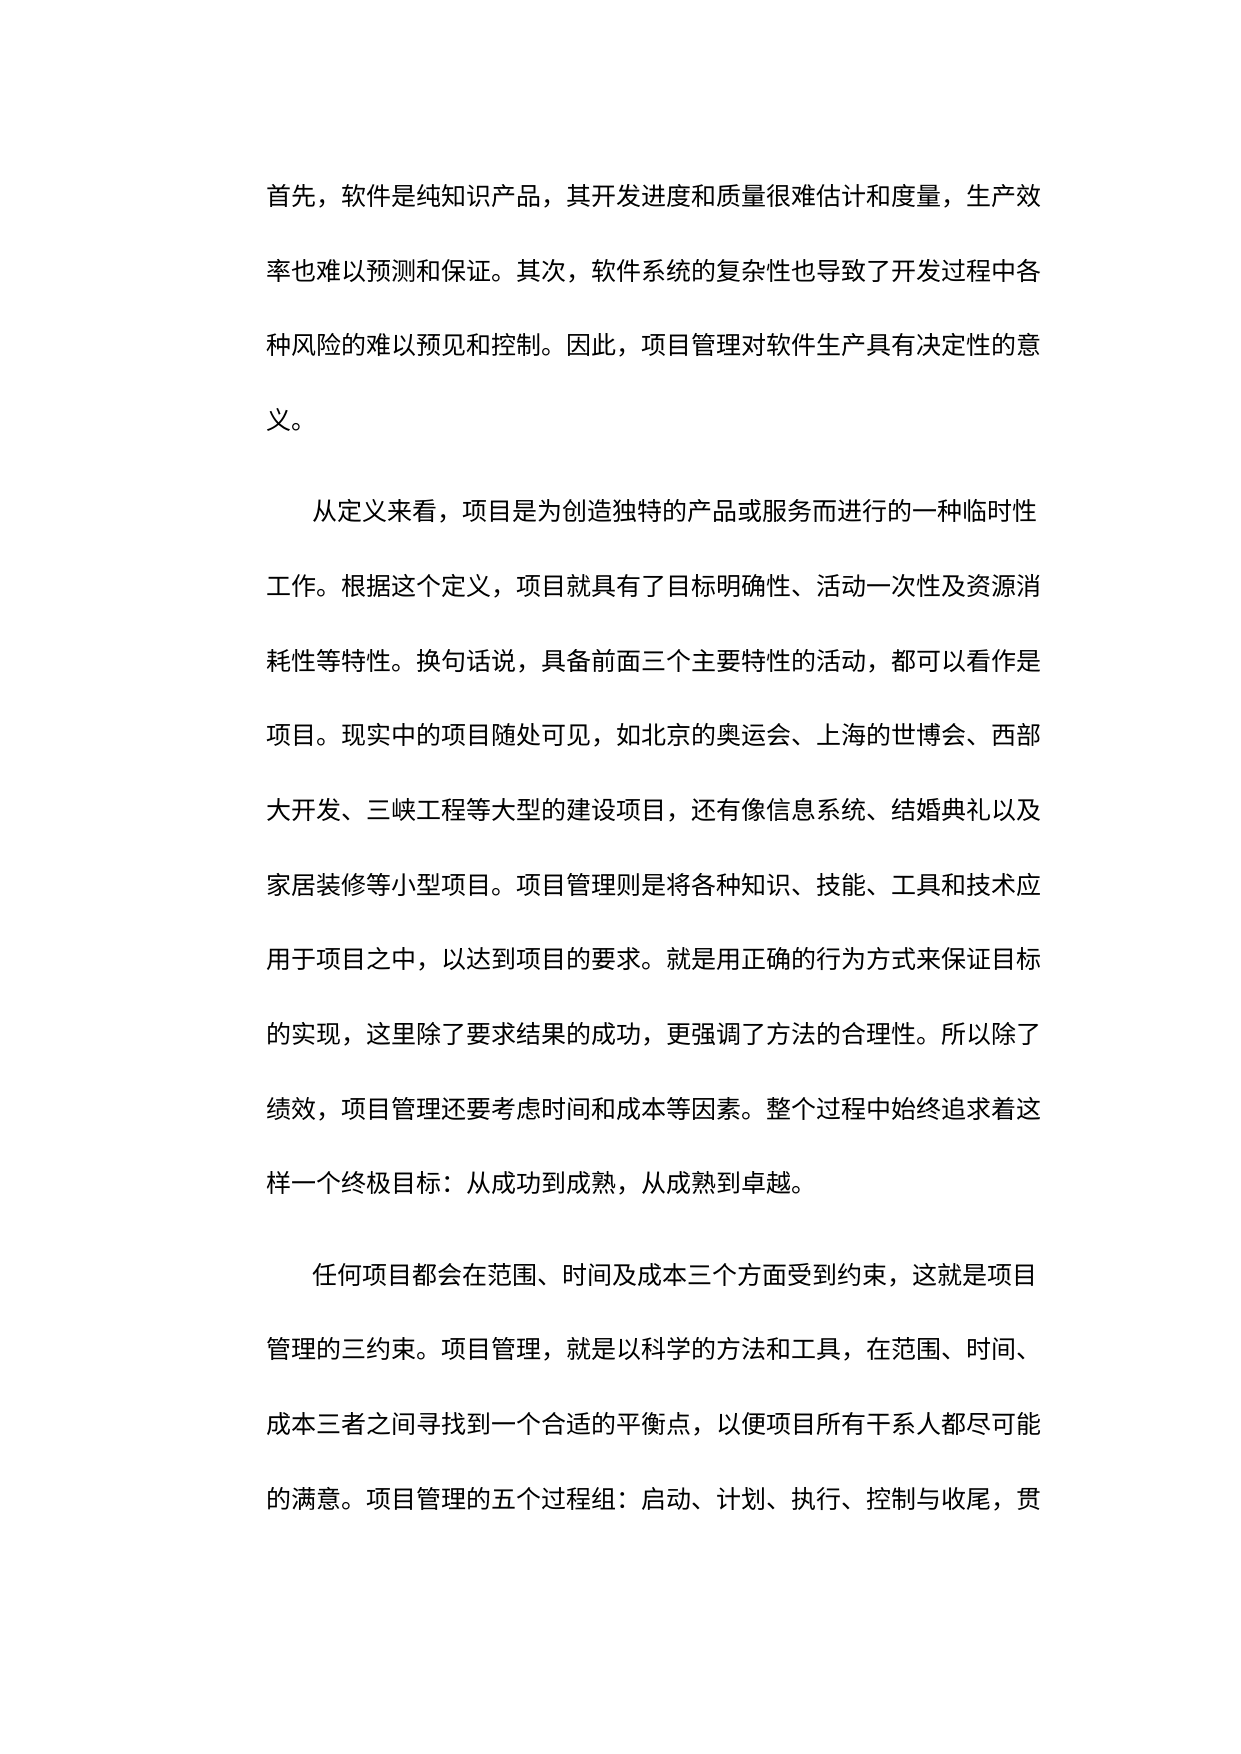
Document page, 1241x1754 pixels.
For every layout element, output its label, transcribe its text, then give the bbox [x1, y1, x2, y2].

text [266, 162, 1053, 451]
text 从定义来看，项目是为创造独特的产品或服务而进行的一种临时性工作。根据这个定义，项目就具有了目标明确性、活动一次性及资源消耗性等特性。换句话说，具备前面三个主要特性的活动，都可以看作是项目。现实中的项目随处可见，如北京的奥运会、上海的世博会、西部大开发、三峡工程等大型的建设项目，还有像信息系统、结婚典礼以及家居装修等小型项目。项目管理则是将各种知识、技能、工具和技术应用于项目之中，以达到项目的要求。就是用正确的行为方式来保证目标的实现，这里除了要求结果的成功，更强调了方法的合理性。所以除了绩效，项目管理还要考虑时间和成本等因素。整个过程中始终追求着这样一个终极目标：从成功到成熟，从成熟到卓越。 [266, 477, 1053, 1214]
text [266, 1241, 1053, 1530]
